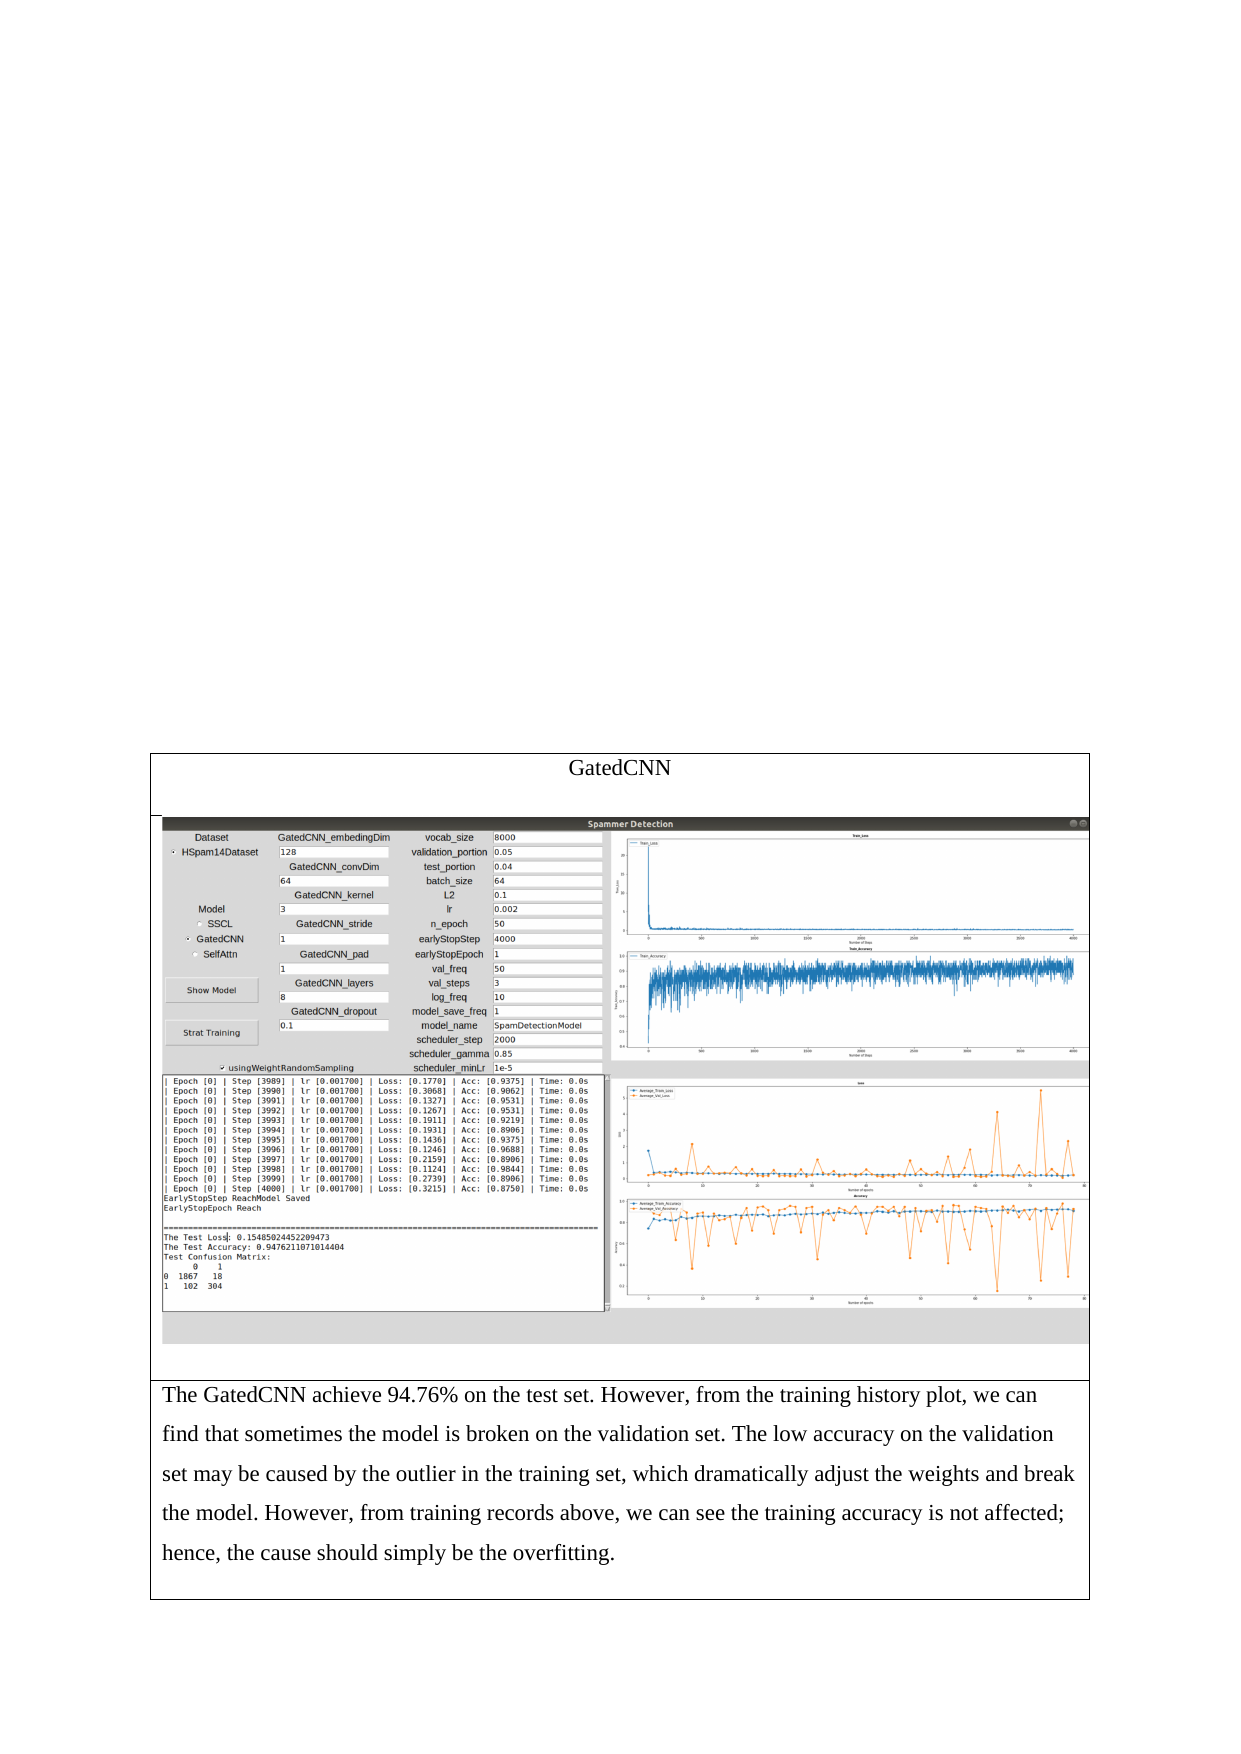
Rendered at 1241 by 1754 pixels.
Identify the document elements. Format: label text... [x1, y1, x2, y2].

table_cell The GatedCNN achieve 94.76% on the test set. However, from the training history plot, we can find that sometimes the model is broken on the validation set. The low accuracy on the validation set may be caused by the outlier in the training set, which dramatically adjust the weights and break the model. However, from training records above, we can see the training accuracy is not affected; hence, the cause should simply be the overfitting. [151, 1381, 1089, 1599]
table_cell [151, 816, 1089, 1380]
table_header GatedCNN [151, 754, 1089, 814]
picture [161, 815, 1089, 1346]
